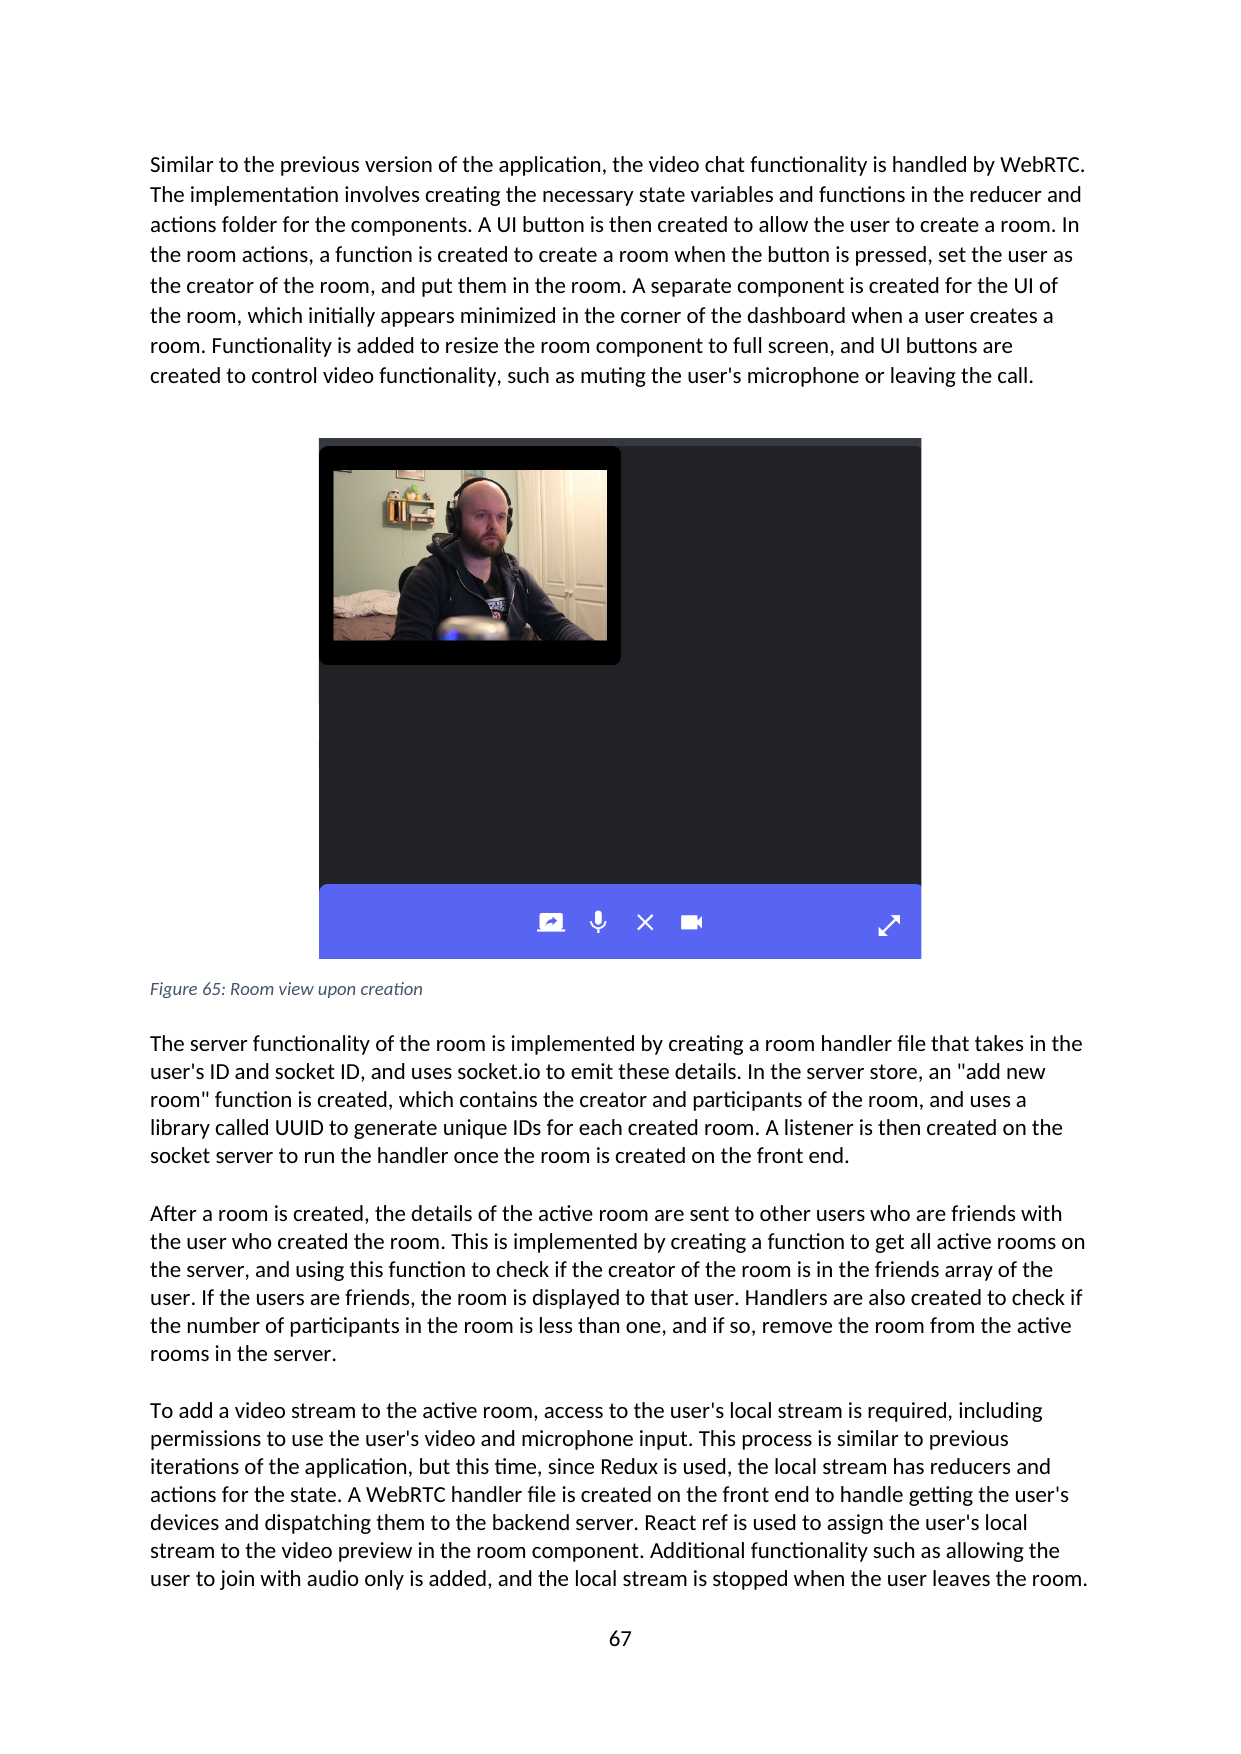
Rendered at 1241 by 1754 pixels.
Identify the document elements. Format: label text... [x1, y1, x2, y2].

picture [318, 438, 922, 959]
text To add a video stream to the active room, access to the user's local stream is required, including permissions to use the user's video and microphone input. This process is similar to previous iterations of the application, but this time, since Redux is used, the local stream has reducers and actions for the state. A WebRTC handler file is created on the front end to handle getting the user's devices and dispatching them to the backend server. React ref is used to assign the user's local stream to the video preview in the room component. Additional functionality such as allowing the user to join with audio only is added, and the local stream is stopped when the user leaves the room. [150, 1396, 1090, 1592]
text The server functionality of the room is implemented by creating a room handler file that takes in the user's ID and socket ID, and uses socket.io to emit these details. In the server store, an "add new room" function is created, which contains the creator and participants of the room, and uses a library called UUID to generate unique IDs for each created room. A listener is then created on the socket server to run the handler once the room is created on the front end. [150, 1029, 1090, 1169]
text Similar to the previous version of the application, the video chat functionality is handled by WebRTC. The implementation involves creating the necessary state variables and functions in the reducer and actions folder for the components. A UI button is then created to allow the user to create a room. In the room actions, a function is created to create a room when the button is pressed, set the user as the creator of the room, and put them in the room. A separate component is created for the UI of the room, which initially appears minimized in the corner of the dashboard when a user creates a room. Functionality is added to resize the room component to full screen, and UI buttons are created to control video functionality, such as muting the user's microphone or leaving the call. [150, 150, 1090, 389]
text After a room is created, the details of the active room are sent to other users who are friends with the user who created the room. This is implemented by creating a function to get all active rooms on the server, and using this function to check if the creator of the room is in the friends array of the user. If the users are friends, the room is displayed to that user. Handlers are also created to check if the number of participants in the room is less than one, and if so, remove the room from the active rooms in the server. [150, 1199, 1090, 1367]
